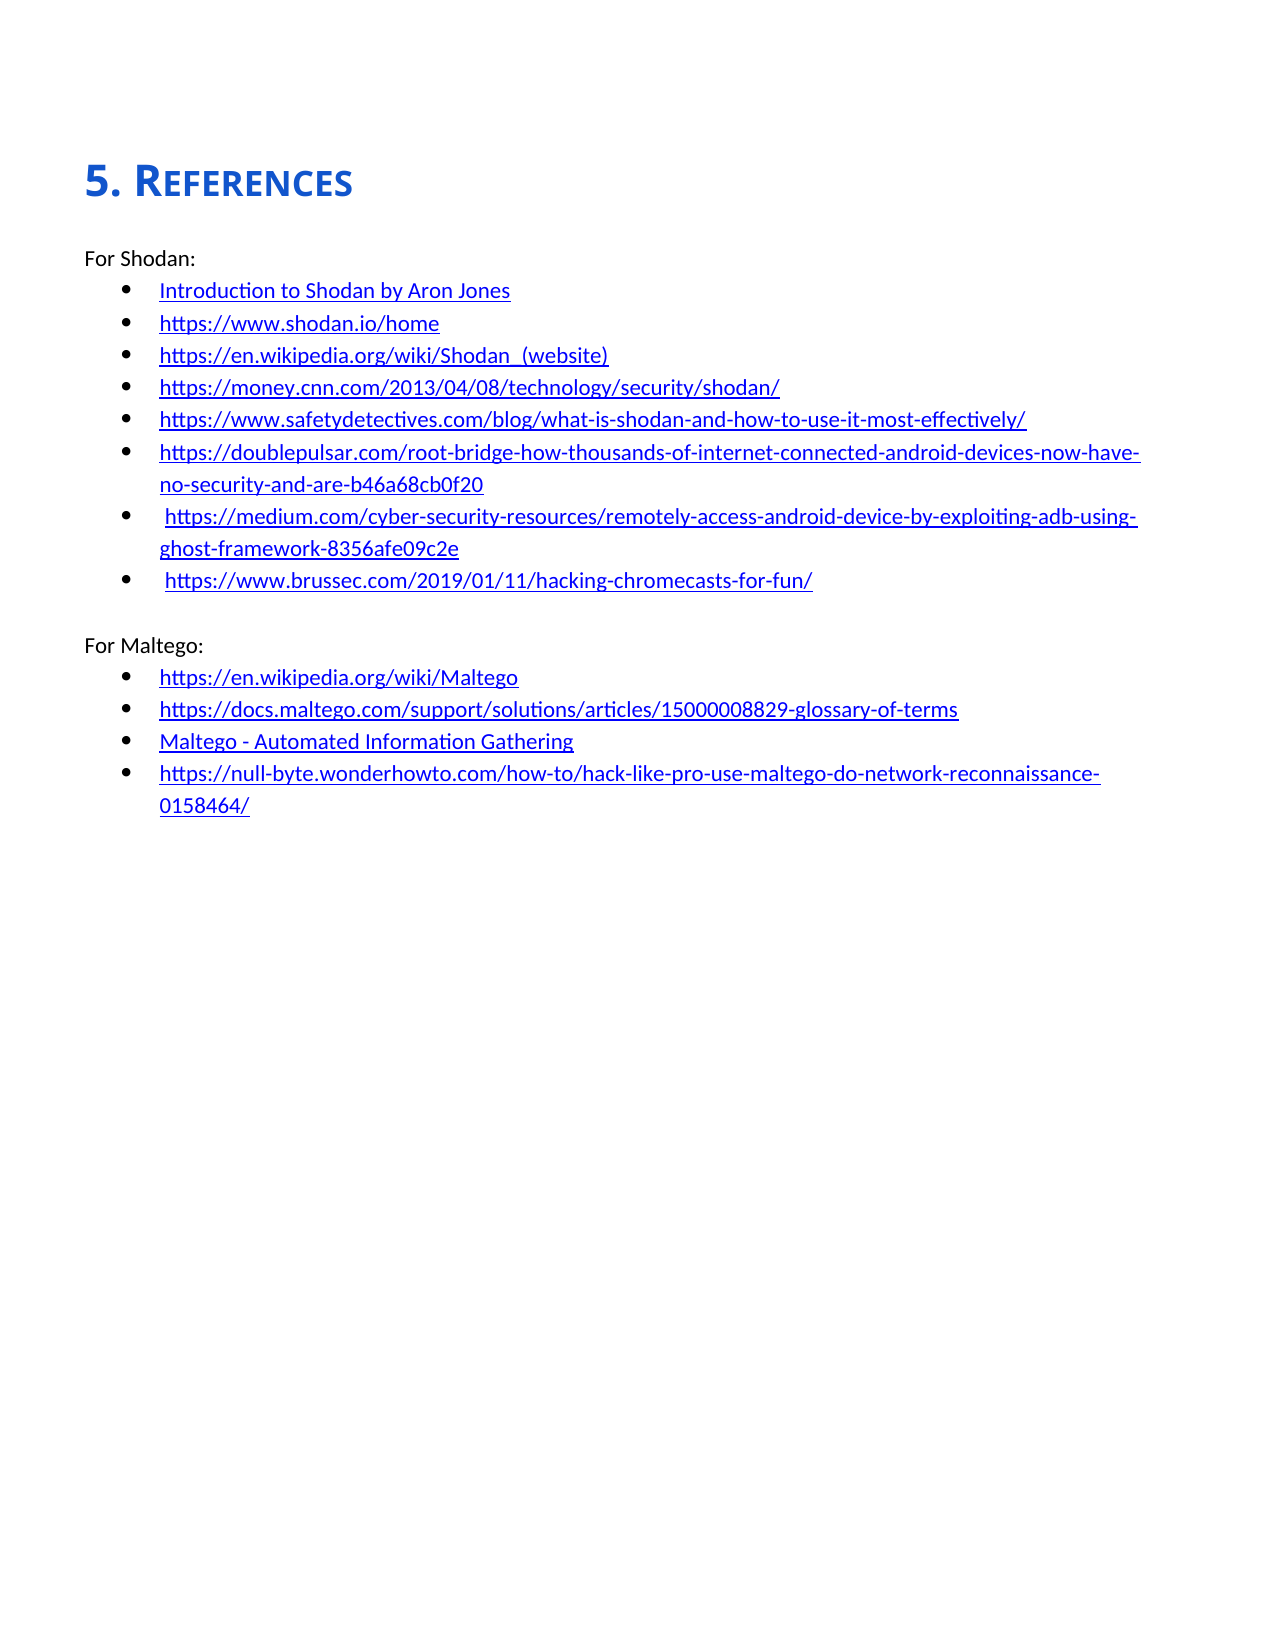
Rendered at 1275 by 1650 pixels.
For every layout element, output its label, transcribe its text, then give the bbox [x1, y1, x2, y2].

list https://money.cnn.com/2013/04/08/technology/security/shodan/ [122, 373, 1144, 401]
list https://www.brussec.com/2019/01/11/hacking-chromecasts-for-fun/ [122, 566, 1144, 594]
list https://www.shodan.io/home [122, 309, 1144, 337]
list https://medium.com/cyber-security-resources/remotely-access-android-device-by-exploiting-adb-using-ghost-framework-8356afe09c2e [122, 502, 1144, 562]
list https://docs.maltego.com/support/solutions/articles/15000008829-glossary-of-terms [122, 695, 1144, 723]
list Maltego - Automated Information Gathering [122, 727, 1144, 755]
list https://www.safetydetectives.com/blog/what-is-shodan-and-how-to-use-it-most-effectively/ [122, 405, 1144, 433]
list https://null-byte.wonderhowto.com/how-to/hack-like-pro-use-maltego-do-network-reconnaissance-0158464/ [122, 759, 1144, 820]
list https://en.wikipedia.org/wiki/Shodan_(website) [122, 341, 1144, 369]
text For Shodan: [84, 244, 1144, 272]
list Introduction to Shodan by Aron Jones [122, 277, 1144, 305]
list https://doublepulsar.com/root-bridge-how-thousands-of-internet-connected-android-devices-now-have-no-security-and-are-b46a68cb0f20 [122, 438, 1144, 498]
subtitle 5. References [84, 150, 1144, 209]
text For Maltego: [84, 631, 1144, 659]
list https://en.wikipedia.org/wiki/Maltego [122, 663, 1144, 691]
